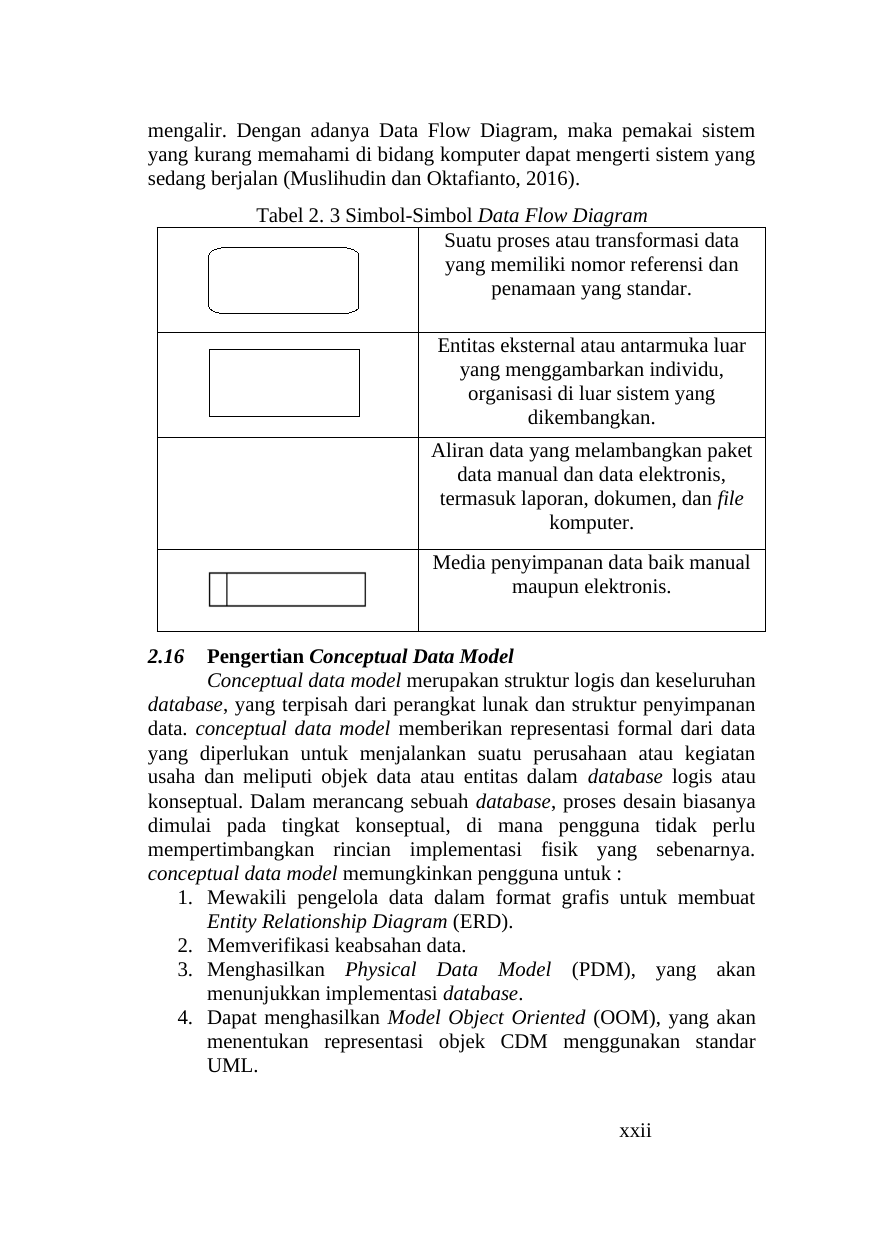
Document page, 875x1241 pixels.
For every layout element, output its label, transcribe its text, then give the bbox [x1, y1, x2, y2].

table_cell Entitas eksternal atau antarmuka luar yang menggambarkan individu, organisasi di luar sistem yang dikembangkan. [419, 333, 765, 437]
list Memverifikasi keabsahan data. [177, 933, 756, 957]
list Mewakili pengelola data dalam format grafis untuk membuat Entity Relationship Diagram (ERD). [177, 885, 756, 933]
table_cell [158, 333, 418, 437]
list Dapat menghasilkan Model Object Oriented (OOM), yang akan menentukan representasi objek CDM menggunakan standar UML. [177, 1005, 756, 1077]
table_cell [158, 550, 418, 631]
table_cell Aliran data yang melambangkan paket data manual dan data elektronis, termasuk laporan, dokumen, dan file komputer. [419, 438, 765, 549]
table_header [158, 228, 418, 332]
table_header Suatu proses atau transformasi data yang memiliki nomor referensi dan penamaan yang standar. [419, 228, 765, 332]
list Menghasilkan Physical Data Model (PDM), yang akan menunjukkan implementasi database. [177, 957, 756, 1005]
text Conceptual data model merupakan struktur logis dan keseluruhan database, yang terpisah dari perangkat lunak dan struktur penyimpanan data. conceptual data model memberikan representasi formal dari data yang diperlukan untuk menjalankan suatu perusahaan atau kegiatan usaha dan meliputi objek data atau entitas dalam database logis atau konseptual. Dalam merancang sebuah database, proses desain biasanya dimulai pada tingkat konseptual, di mana pengguna tidak perlu mempertimbangkan rincian implementasi fisik yang sebenarnya. conceptual data model memungkinkan pengguna untuk : [148, 668, 756, 885]
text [148, 118, 756, 190]
table_cell Media penyimpanan data baik manual maupun elektronis. [419, 550, 765, 631]
table_cell [158, 438, 418, 549]
text Pengertian Conceptual Data Model [148, 644, 756, 668]
picture [202, 562, 373, 618]
